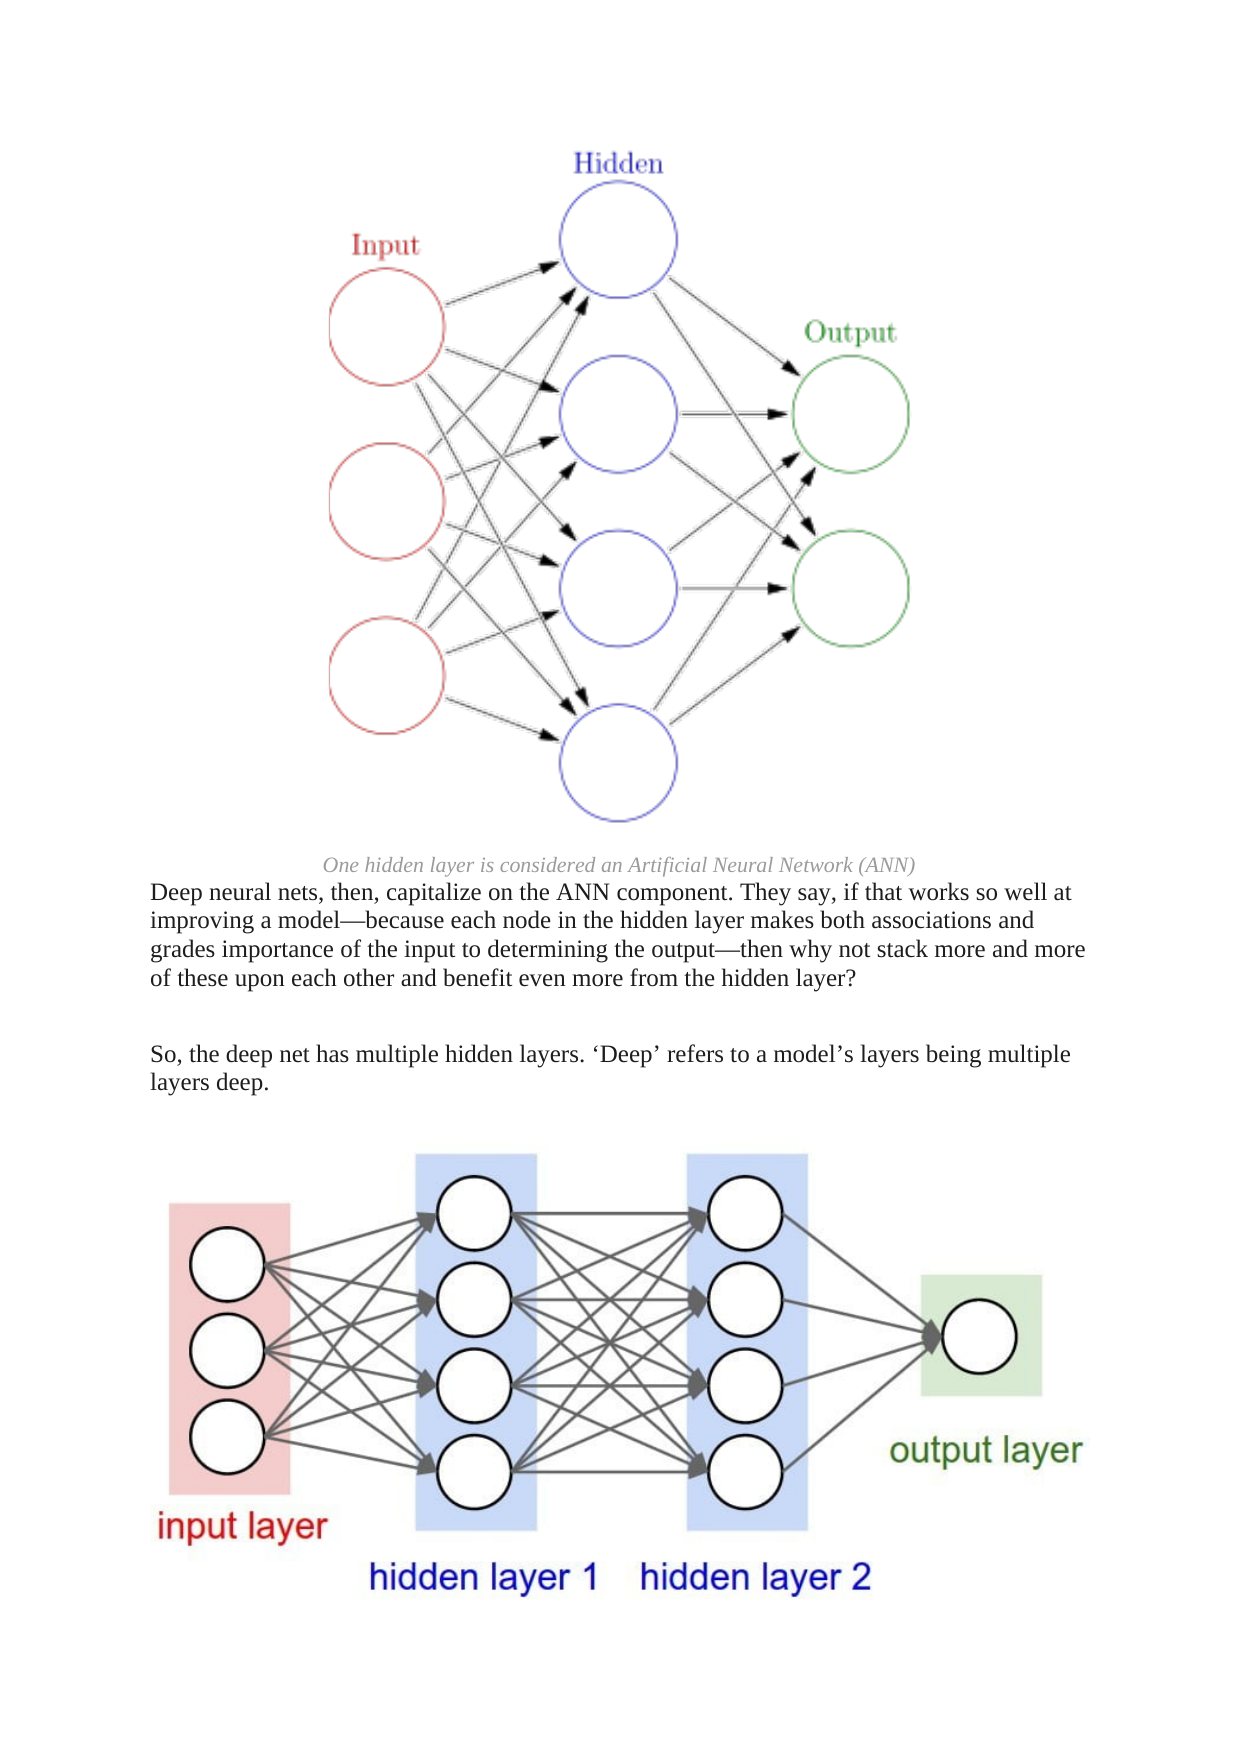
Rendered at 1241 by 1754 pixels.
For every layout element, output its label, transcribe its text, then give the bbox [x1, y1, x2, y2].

picture [150, 1143, 1090, 1604]
text Deep neural nets, then, capitalize on the ANN component. They say, if that works so well at improving a model—because each node in the hidden layer makes both associations and grades importance of the input to determining the output—then why not stack more and more of these upon each other and benefit even more from the hidden layer? [150, 877, 1090, 992]
picture [328, 150, 912, 852]
text One hidden layer is considered an Artificial Neural Network (ANN) [150, 852, 1090, 877]
text So, the deep net has multiple hidden layers. ‘Deep’ refers to a model’s layers being multiple layers deep. [150, 1039, 1090, 1096]
